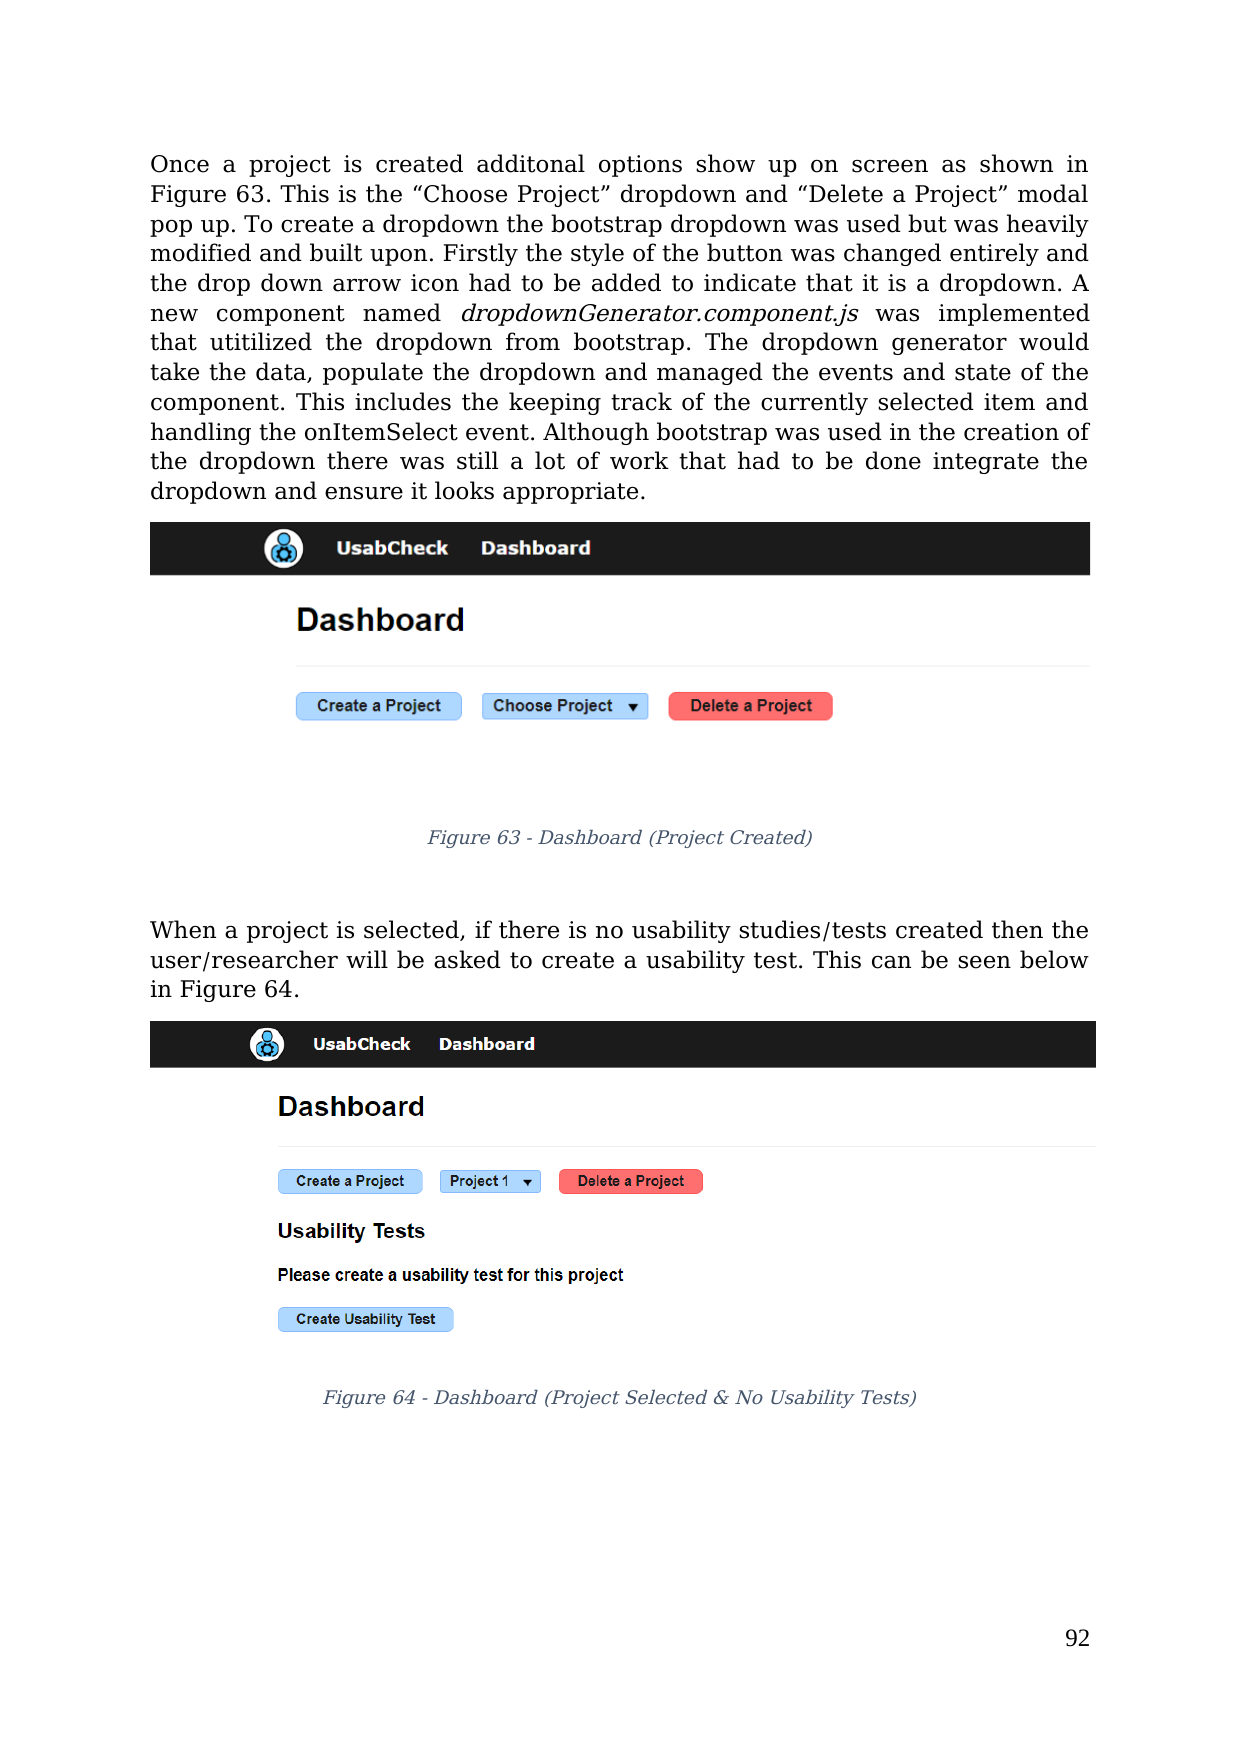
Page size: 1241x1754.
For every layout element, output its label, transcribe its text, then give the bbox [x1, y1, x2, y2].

text Figure 63 - Dashboard (Project Created) [150, 826, 1090, 849]
picture [150, 522, 1091, 808]
text Figure 64 - Dashboard (Project Selected & No Usability Tests) [150, 1386, 1090, 1408]
text Once a project is created additonal options show up on screen as shown in Figure 63. This is the “Choose Project” dropdown and “Delete a Project” modal pop up. To create a dropdown the bootstrap dropdown was used but was heavily modified and built upon. Firstly the style of the button was changed entirely and the drop down arrow icon had to be added to indicate that it is a dropdown. A new component named dropdownGenerator.component.js was implemented that utitilized the dropdown from bootstrap. The dropdown generator would take the data, populate the dropdown and managed the events and state of the component. This includes the keeping track of the currently selected item and handling the onItemSelect event. Although bootstrap was used in the creation of the dropdown there was still a lot of work that had to be done integrate the dropdown and ensure it looks appropriate. [150, 150, 1090, 504]
text When a project is selected, if there is no usability studies/tests created then the user/researcher will be asked to create a usability test. This can be seen below in Figure 64. [150, 916, 1090, 1003]
picture [150, 1021, 1096, 1367]
